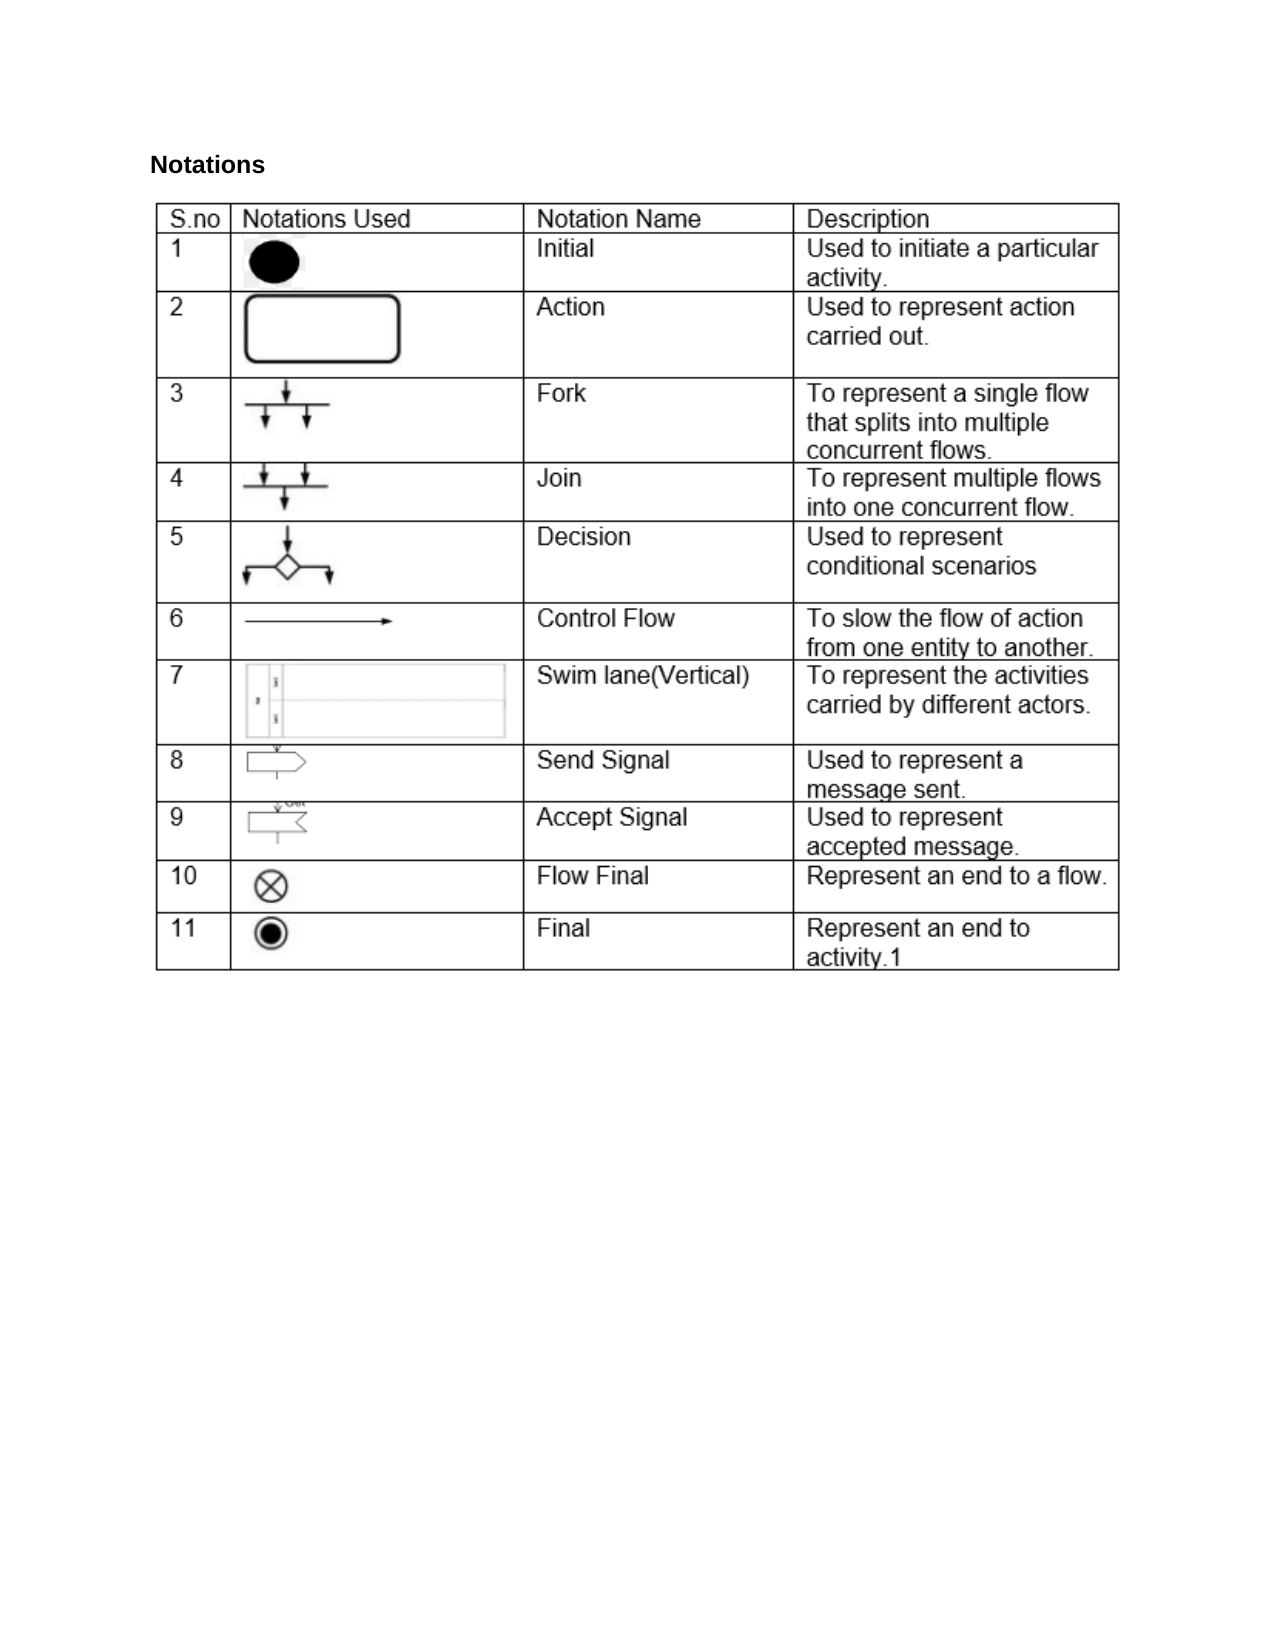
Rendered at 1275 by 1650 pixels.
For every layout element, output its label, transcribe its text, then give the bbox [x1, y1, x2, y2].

picture [150, 197, 1125, 977]
text Notations [150, 150, 1125, 179]
